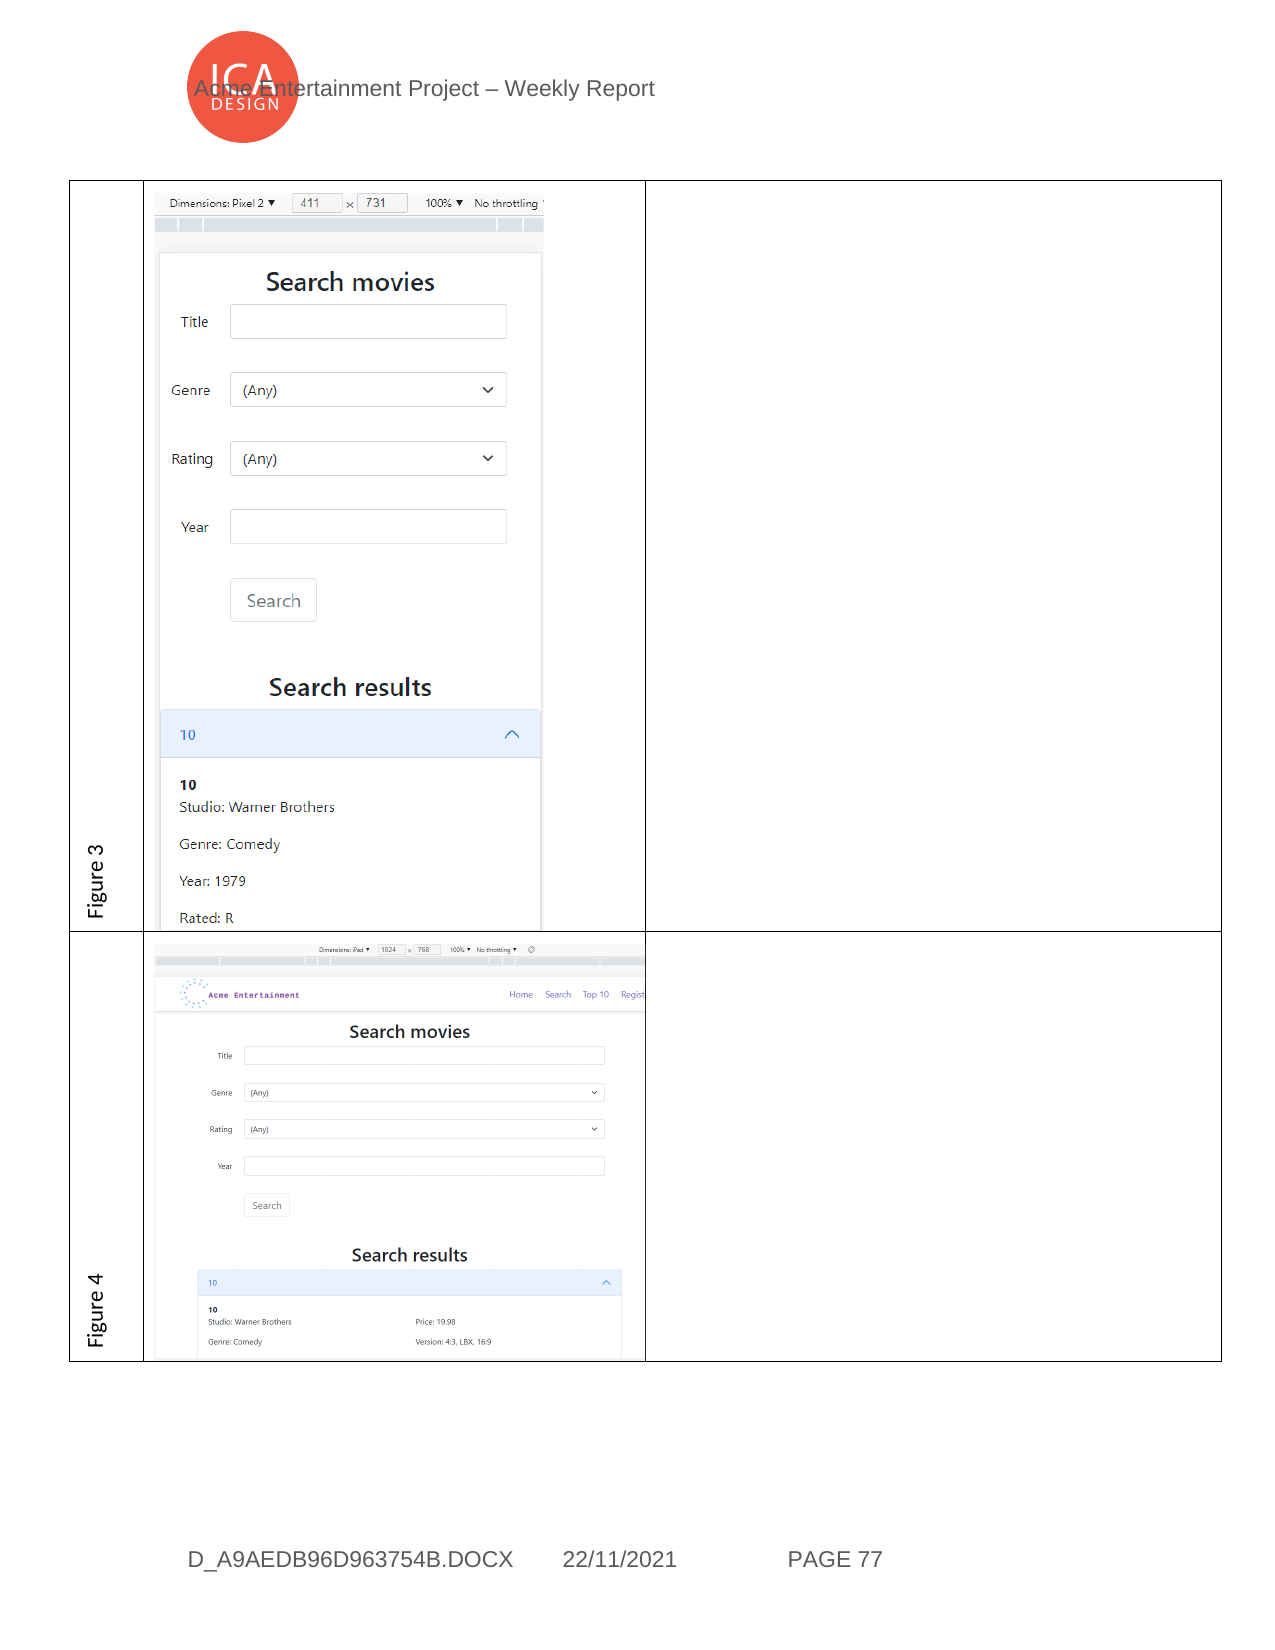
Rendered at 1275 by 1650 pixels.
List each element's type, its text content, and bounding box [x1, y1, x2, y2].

table_cell [144, 932, 645, 1361]
table_cell [646, 181, 1221, 931]
table_cell Figure 4 [70, 932, 143, 1361]
picture [187, 31, 299, 143]
table_cell [144, 181, 645, 931]
table_cell Figure 3 [70, 181, 143, 931]
table_cell [646, 932, 1221, 1361]
